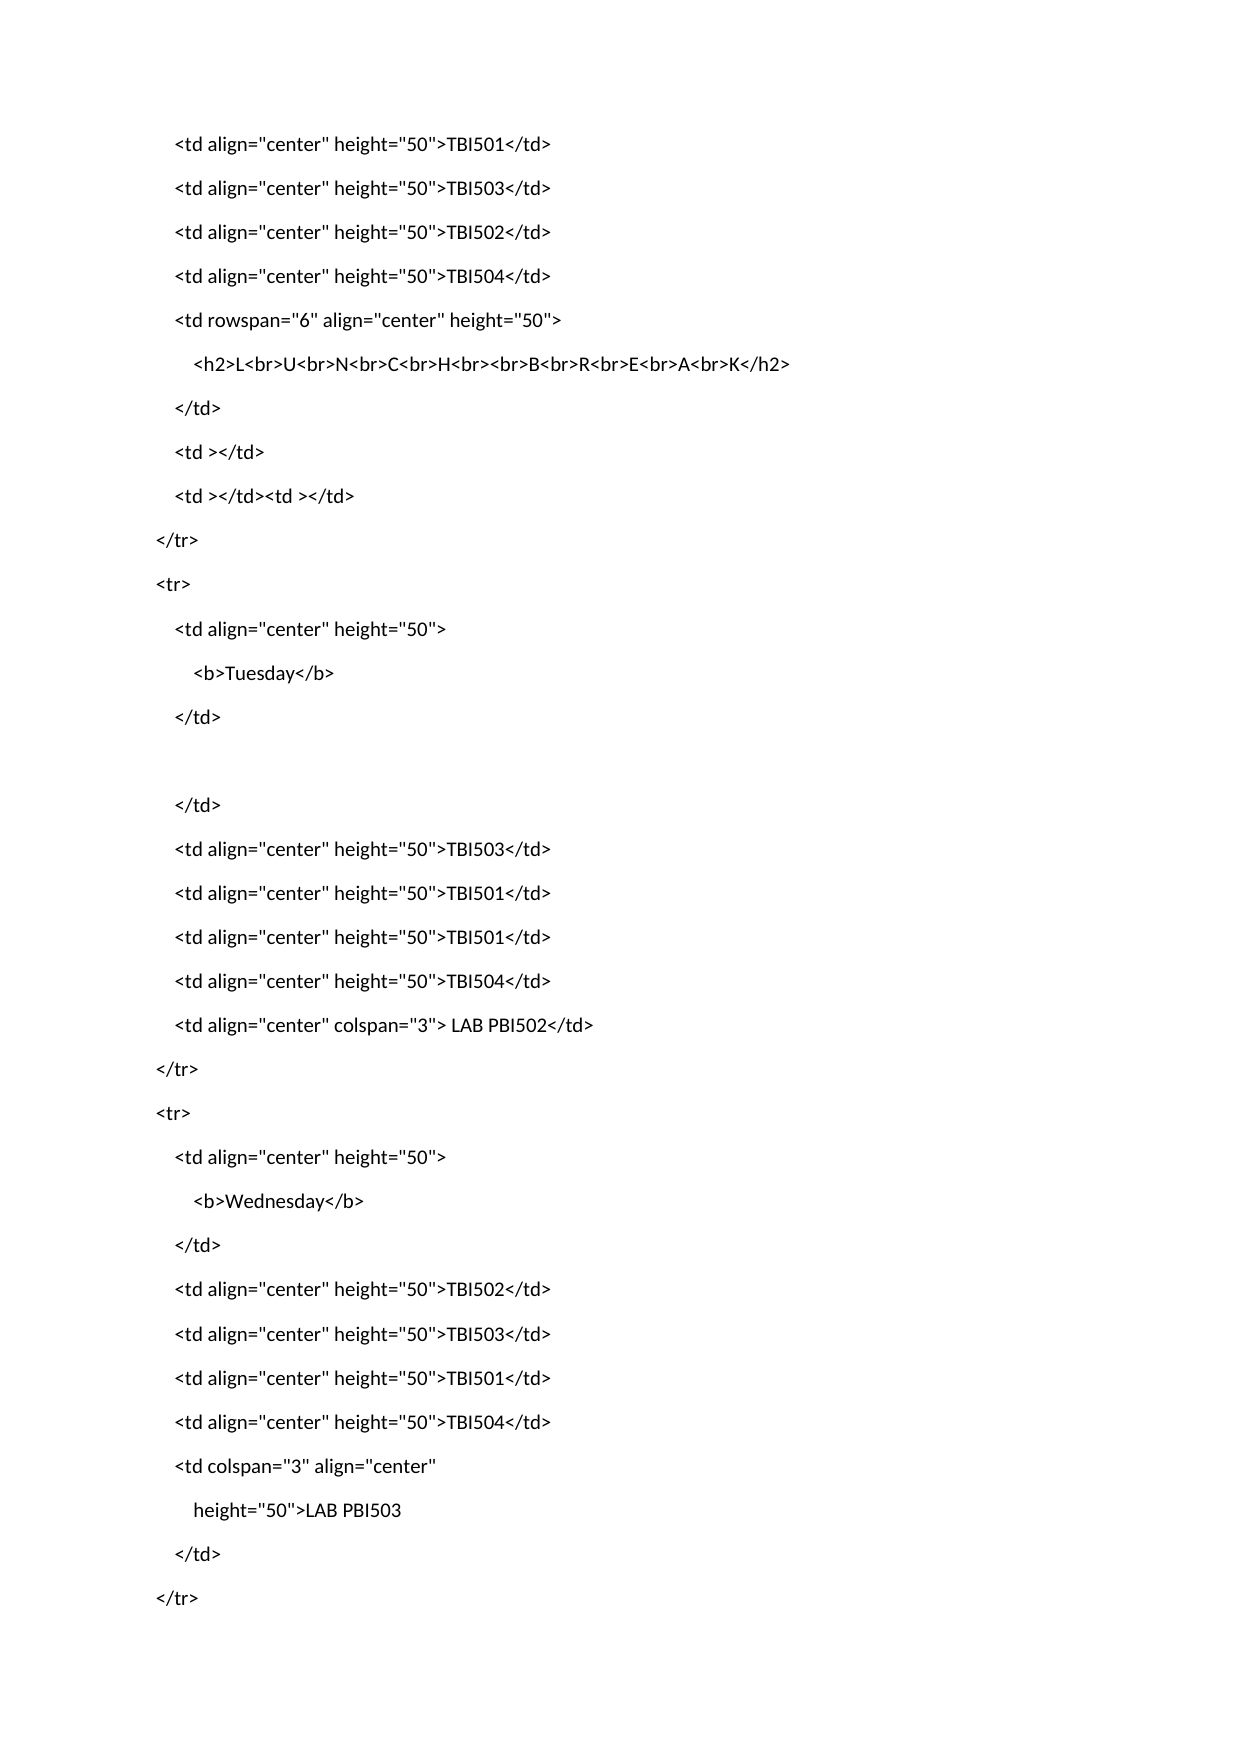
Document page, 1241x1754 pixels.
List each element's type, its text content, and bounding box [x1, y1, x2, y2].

text <td align="center" height="50"> [118, 616, 1122, 641]
text </td> [118, 704, 1122, 729]
text <b>Wednesday</b> [118, 1188, 1122, 1214]
text </tr> [118, 1585, 1122, 1611]
text <td align="center" height="50">TBI502</td> [118, 219, 1122, 244]
text </td> [118, 395, 1122, 421]
text </td> [118, 1541, 1122, 1566]
text </td> [118, 792, 1122, 817]
text <td align="center" height="50">TBI504</td> [118, 968, 1122, 994]
text <td align="center" height="50">TBI503</td> [118, 175, 1122, 201]
text height="50">LAB PBI503 [118, 1497, 1122, 1522]
text <td align="center" height="50">TBI501</td> [118, 1365, 1122, 1390]
text </tr> [118, 528, 1122, 553]
text <td align="center" height="50">TBI501</td> [118, 924, 1122, 949]
text <td align="center" height="50">TBI501</td> [118, 131, 1122, 156]
text <td ></td><td ></td> [118, 483, 1122, 509]
text <td rowspan="6" align="center" height="50"> [118, 307, 1122, 333]
text </tr> [118, 1056, 1122, 1082]
text <tr> [118, 1100, 1122, 1126]
text <td align="center" height="50"> [118, 1144, 1122, 1170]
text <td colspan="3" align="center" [118, 1453, 1122, 1478]
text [118, 1321, 1122, 1346]
text <td align="center" height="50">TBI502</td> [118, 1277, 1122, 1302]
text <tr> [118, 572, 1122, 597]
text <td align="center" height="50">TBI501</td> [118, 880, 1122, 906]
text <h2>L<br>U<br>N<br>C<br>H<br><br>B<br>R<br>E<br>A<br>K</h2> [118, 351, 1122, 377]
text </td> [118, 1233, 1122, 1258]
text <td align="center" height="50">TBI504</td> [118, 263, 1122, 289]
text <td ></td> [118, 439, 1122, 465]
text <td align="center" height="50">TBI503</td> [118, 836, 1122, 861]
text <td align="center" height="50">TBI504</td> [118, 1409, 1122, 1434]
text <b>Tuesday</b> [118, 660, 1122, 685]
text <td align="center" colspan="3"> LAB PBI502</td> [118, 1012, 1122, 1038]
